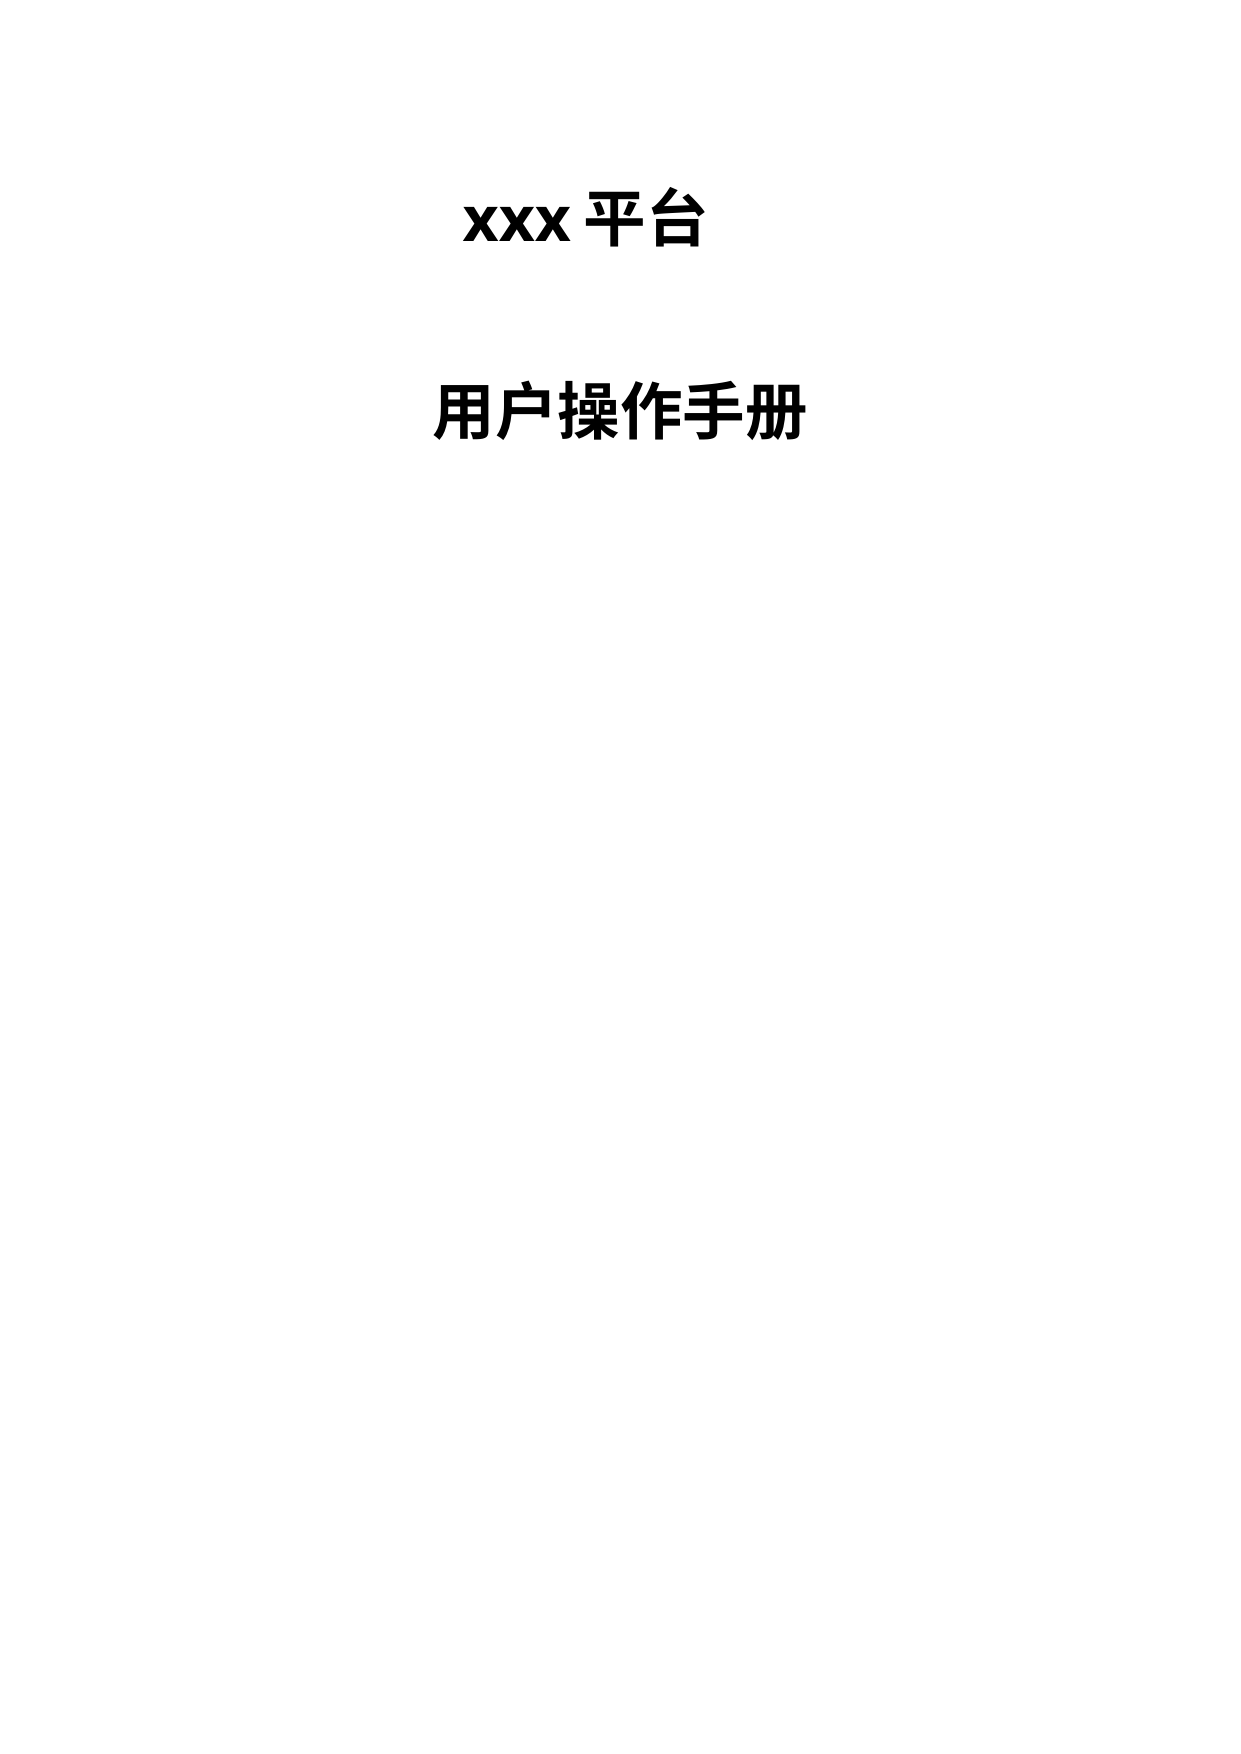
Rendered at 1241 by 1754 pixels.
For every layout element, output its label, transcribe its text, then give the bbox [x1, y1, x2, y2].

text xxx平台 [419, 164, 1128, 266]
text 用户操作手册 [112, 357, 1128, 458]
